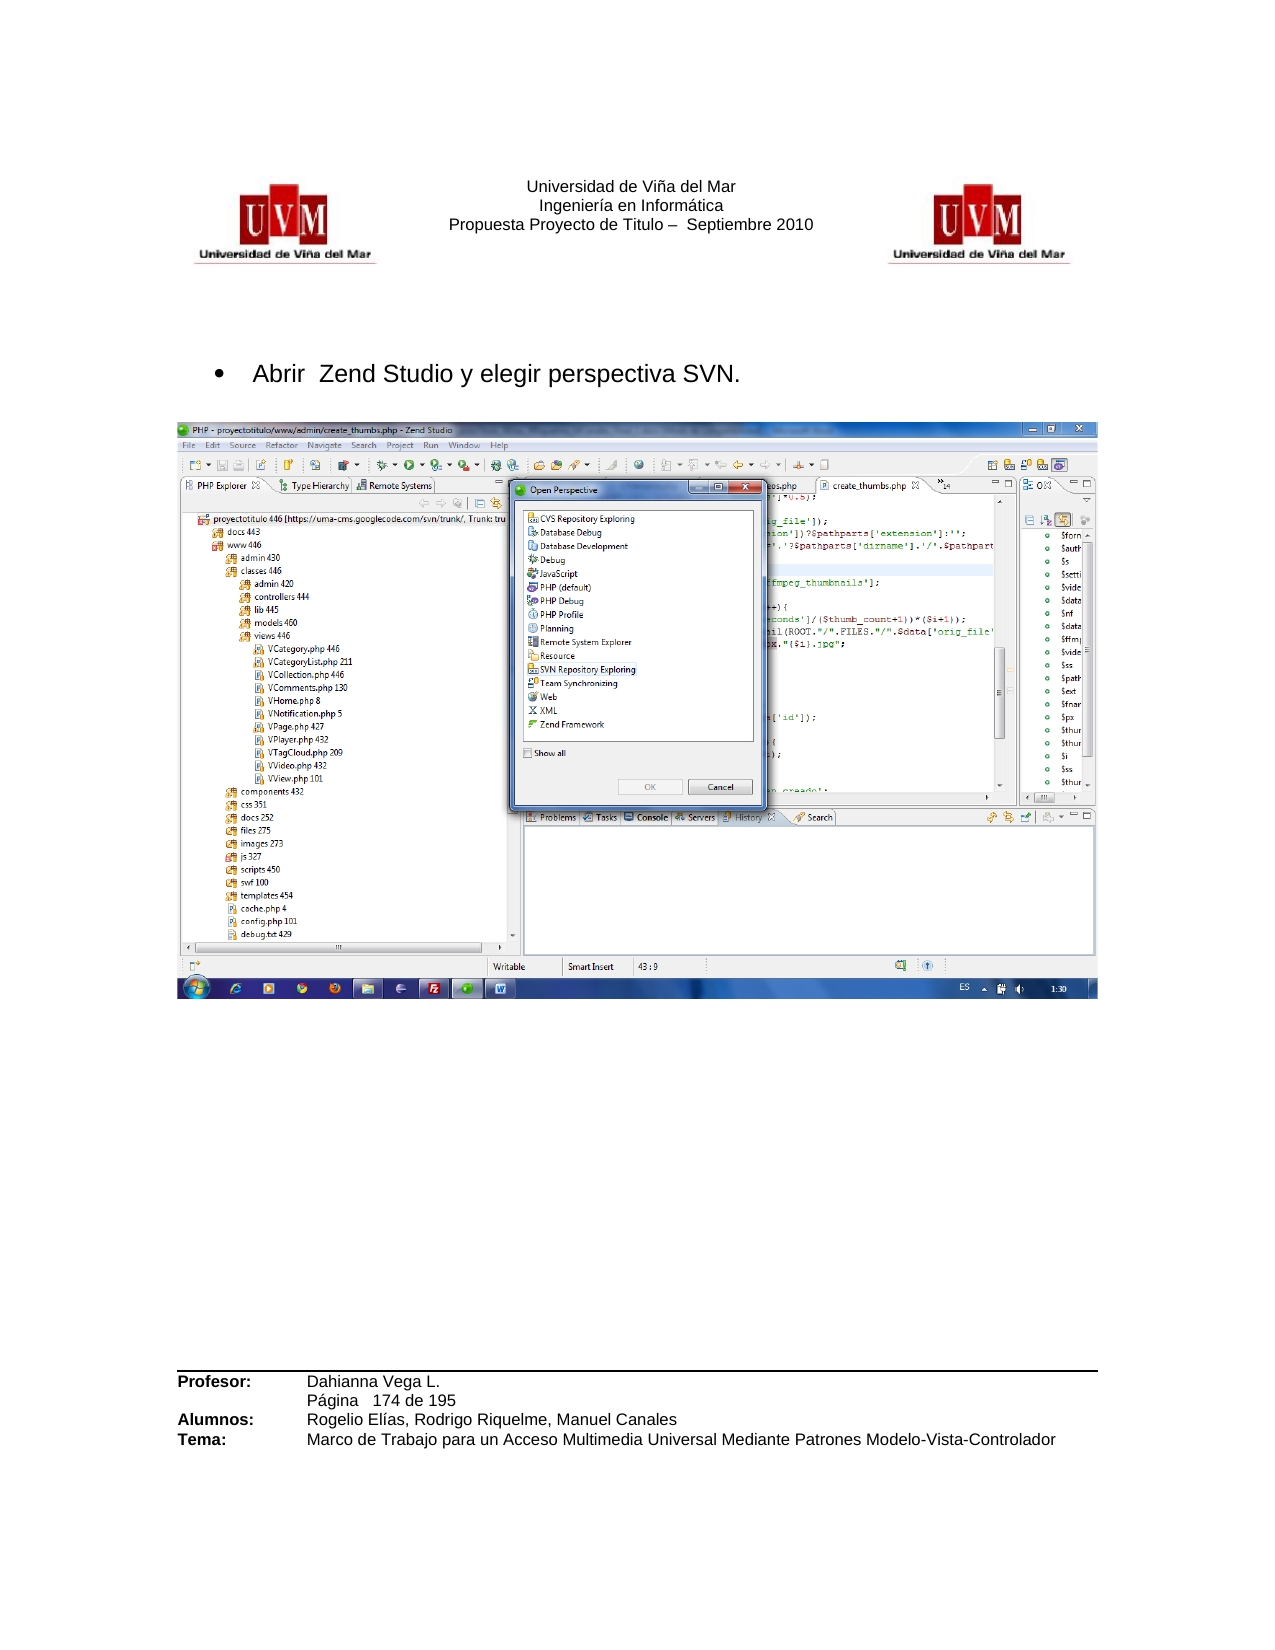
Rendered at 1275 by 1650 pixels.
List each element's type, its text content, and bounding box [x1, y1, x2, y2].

picture [177, 422, 1098, 999]
picture [177, 176, 390, 267]
list Abrir Zend Studio y elegir perspectiva SVN. [215, 359, 1098, 388]
picture [871, 176, 1084, 267]
